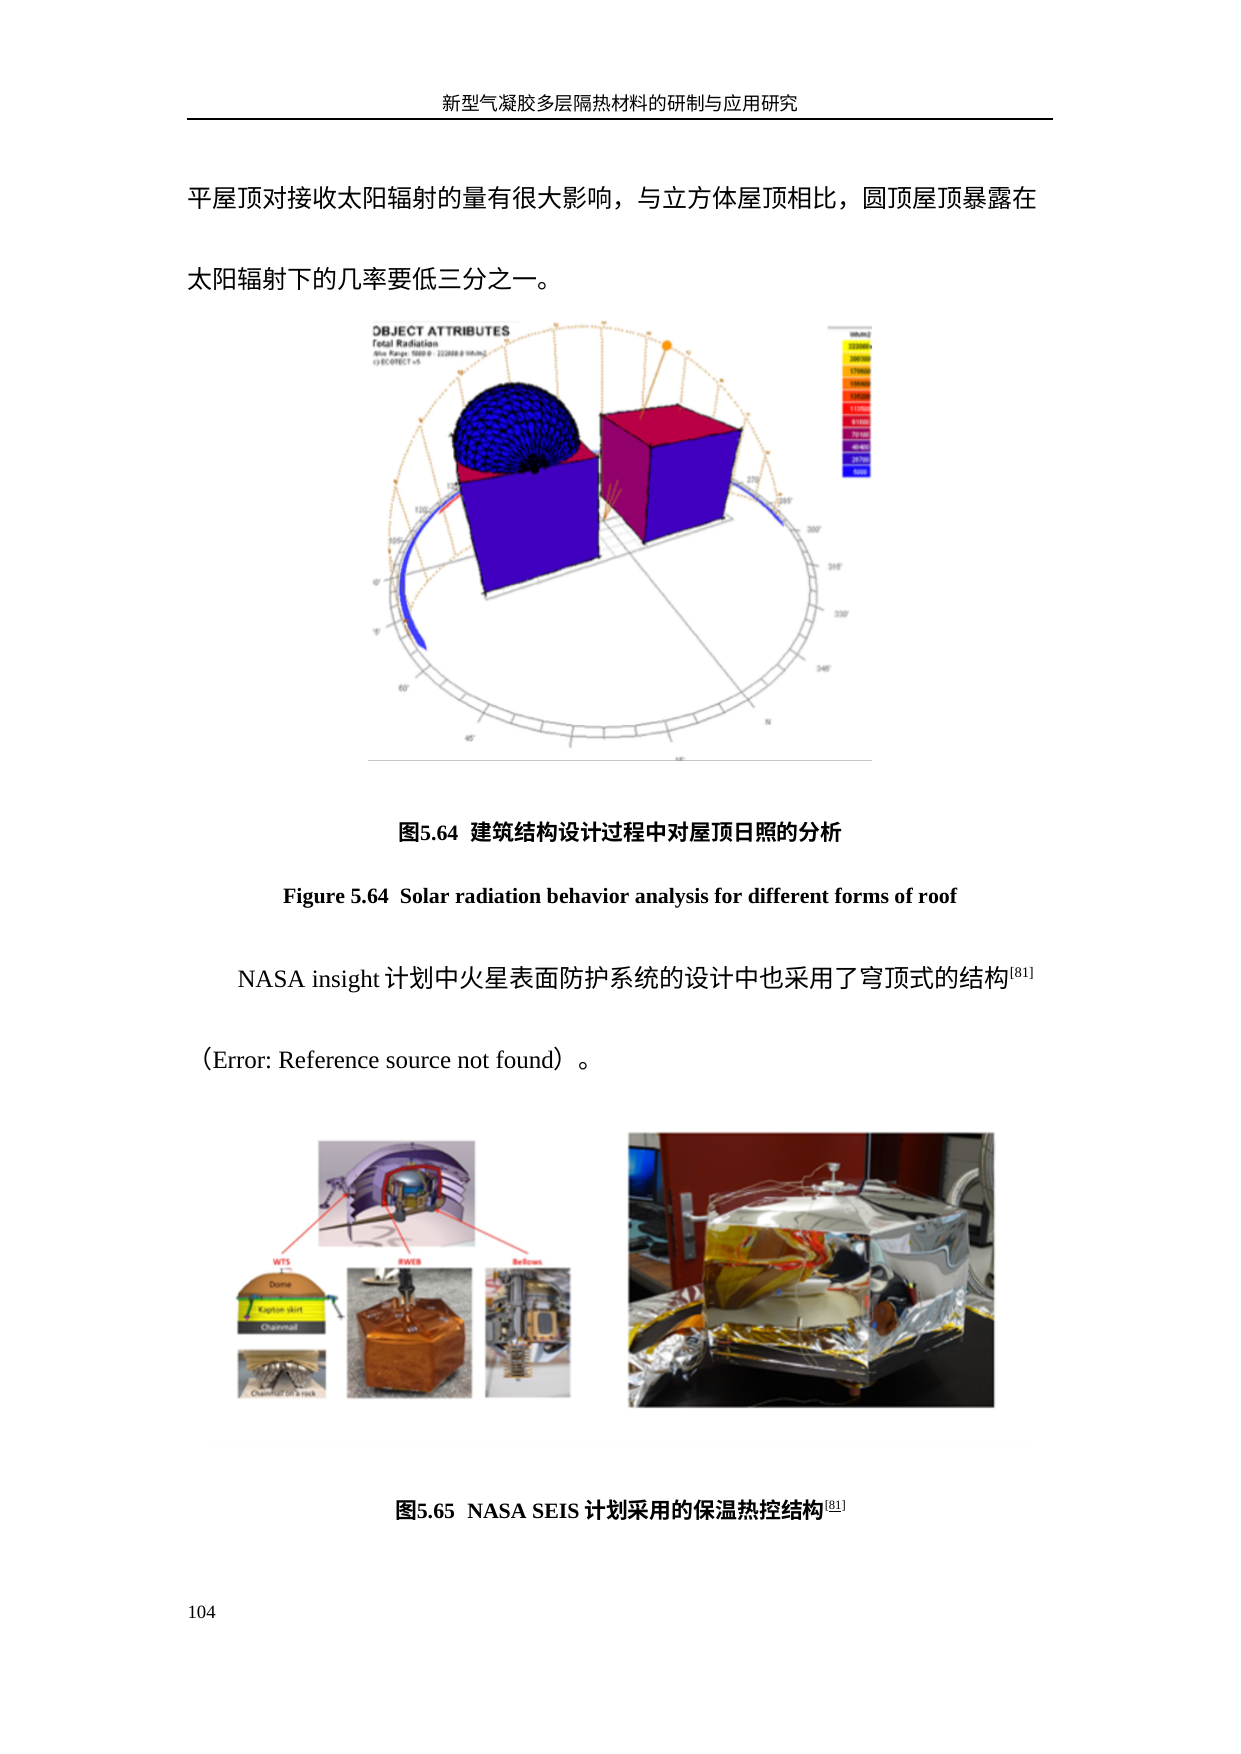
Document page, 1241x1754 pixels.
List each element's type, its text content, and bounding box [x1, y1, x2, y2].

picture [204, 1099, 1037, 1442]
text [187, 162, 1053, 312]
picture [368, 318, 873, 762]
